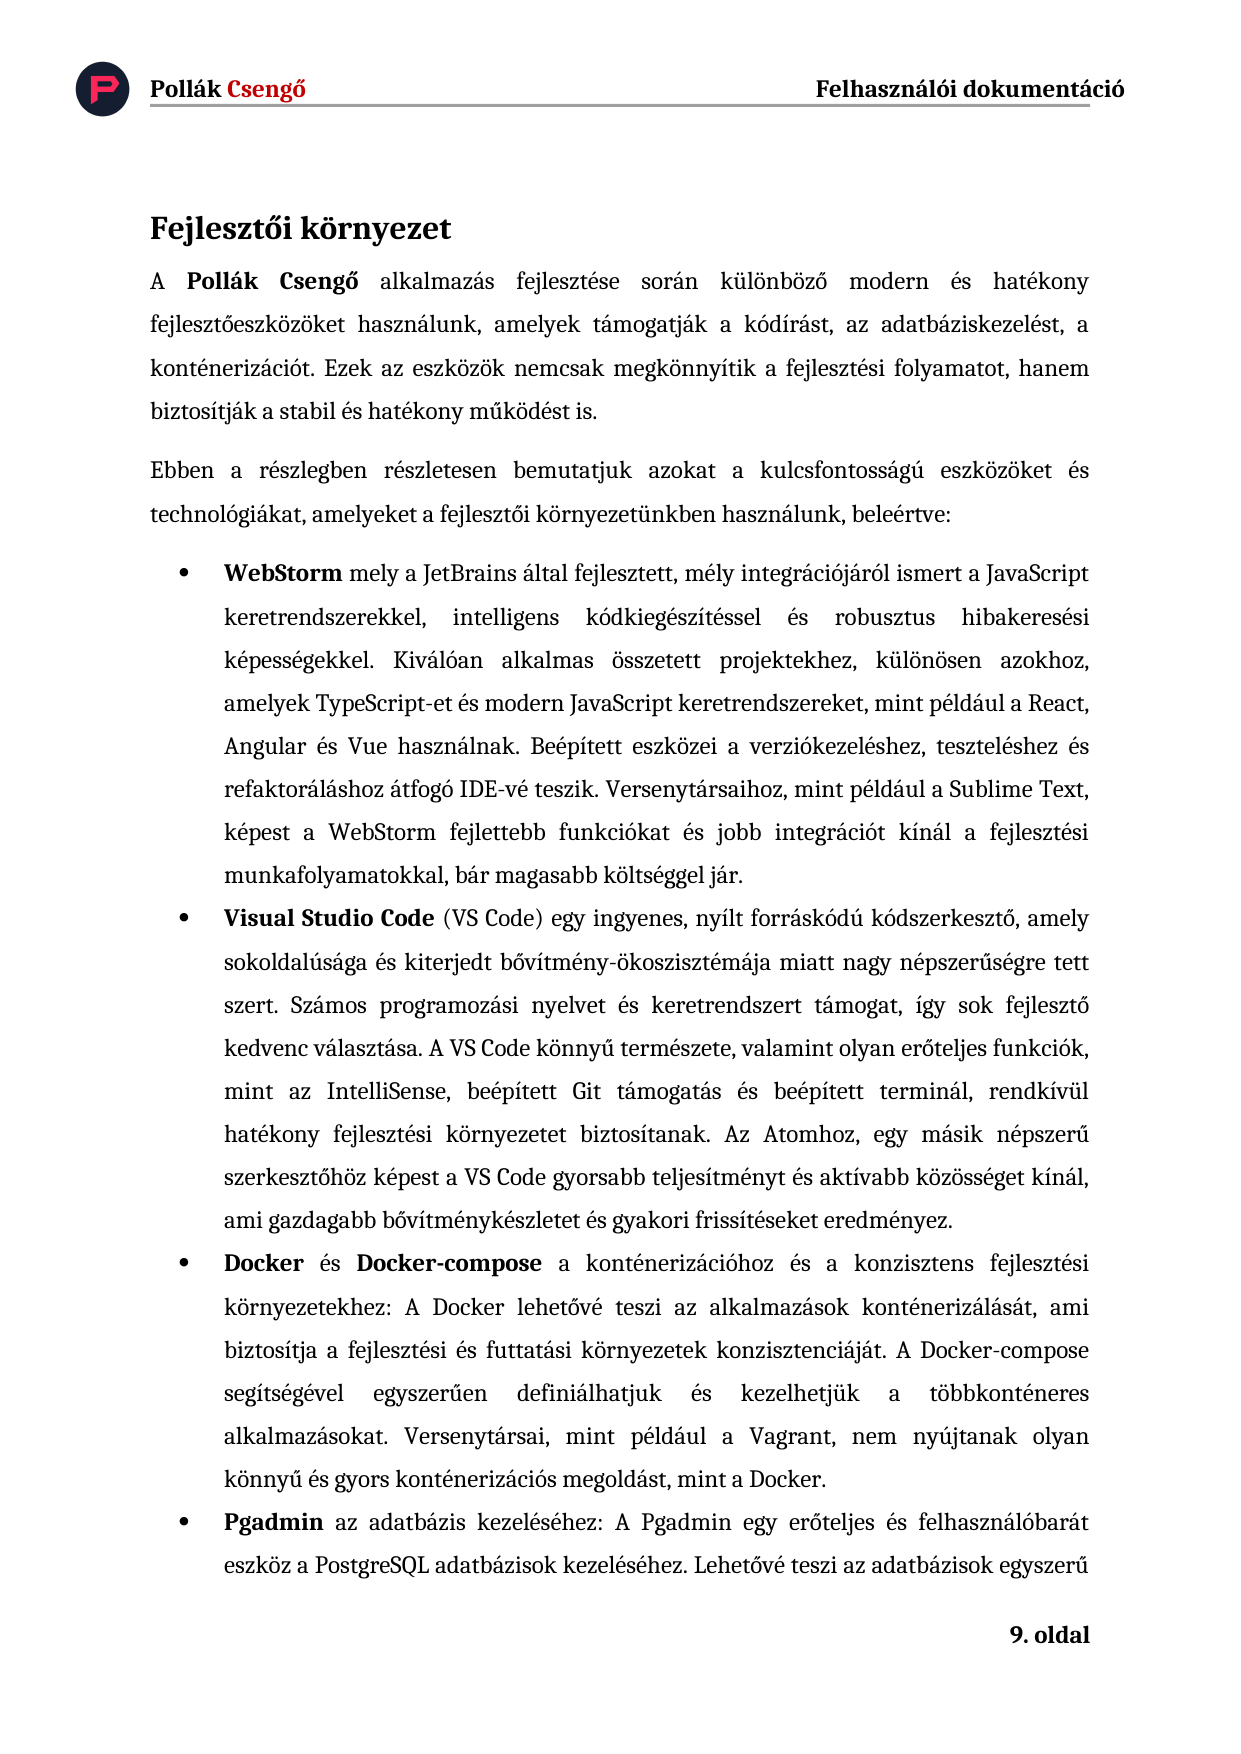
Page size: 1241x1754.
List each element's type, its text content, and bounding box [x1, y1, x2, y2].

text Ebben a részlegben részletesen bemutatjuk azokat a kulcsfontosságú eszközöket és technológiákat, amelyeket a fejlesztői környezetünkben használunk, beleértve: [150, 456, 1090, 528]
list Visual Studio Code (VS Code) egy ingyenes, nyílt forráskódú kódszerkesztő, amely sokoldalúsága és kiterjedt bővítmény-ökoszisztémája miatt nagy népszerűségre tett szert. Számos programozási nyelvet és keretrendszert támogat, így sok fejlesztő kedvenc választása. A VS Code könnyű természete, valamint olyan erőteljes funkciók, mint az IntelliSense, beépített Git támogatás és beépített terminál, rendkívül hatékony fejlesztési környezetet biztosítanak. Az Atomhoz, egy másik népszerű szerkesztőhöz képest a VS Code gyorsabb teljesítményt és aktívabb közösséget kínál, ami gazdagabb bővítménykészletet és gyakori frissítéseket eredményez. [179, 904, 1090, 1235]
list WebStorm mely a JetBrains által fejlesztett, mély integrációjáról ismert a JavaScript keretrendszerekkel, intelligens kódkiegészítéssel és robusztus hibakeresési képességekkel. Kiválóan alkalmas összetett projektekhez, különösen azokhoz, amelyek TypeScript-et és modern JavaScript keretrendszereket, mint például a React, Angular és Vue használnak. Beépített eszközei a verziókezeléshez, teszteléshez és refaktoráláshoz átfogó IDE-vé teszik. Versenytársaihoz, mint például a Sublime Text, képest a WebStorm fejlettebb funkciókat és jobb integrációt kínál a fejlesztési munkafolyamatokkal, bár magasabb költséggel jár. [179, 559, 1090, 890]
subtitle Fejlesztői környezet [150, 210, 1090, 248]
list Docker és Docker-compose a konténerizációhoz és a konzisztens fejlesztési környezetekhez: A Docker lehetővé teszi az alkalmazások konténerizálását, ami biztosítja a fejlesztési és futtatási környezetek konzisztenciáját. A Docker-compose segítségével egyszerűen definiálhatjuk és kezelhetjük a többkonténeres alkalmazásokat. Versenytársai, mint például a Vagrant, nem nyújtanak olyan könnyű és gyors konténerizációs megoldást, mint a Docker. [179, 1249, 1090, 1494]
text A Pollák Csengő alkalmazás fejlesztése során különböző modern és hatékony fejlesztőeszközöket használunk, amelyek támogatják a kódírást, az adatbáziskezelést, a konténerizációt. Ezek az eszközök nemcsak megkönnyítik a fejlesztési folyamatot, hanem biztosítják a stabil és hatékony működést is. [150, 267, 1090, 425]
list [179, 1508, 1090, 1580]
picture [71, 57, 132, 118]
